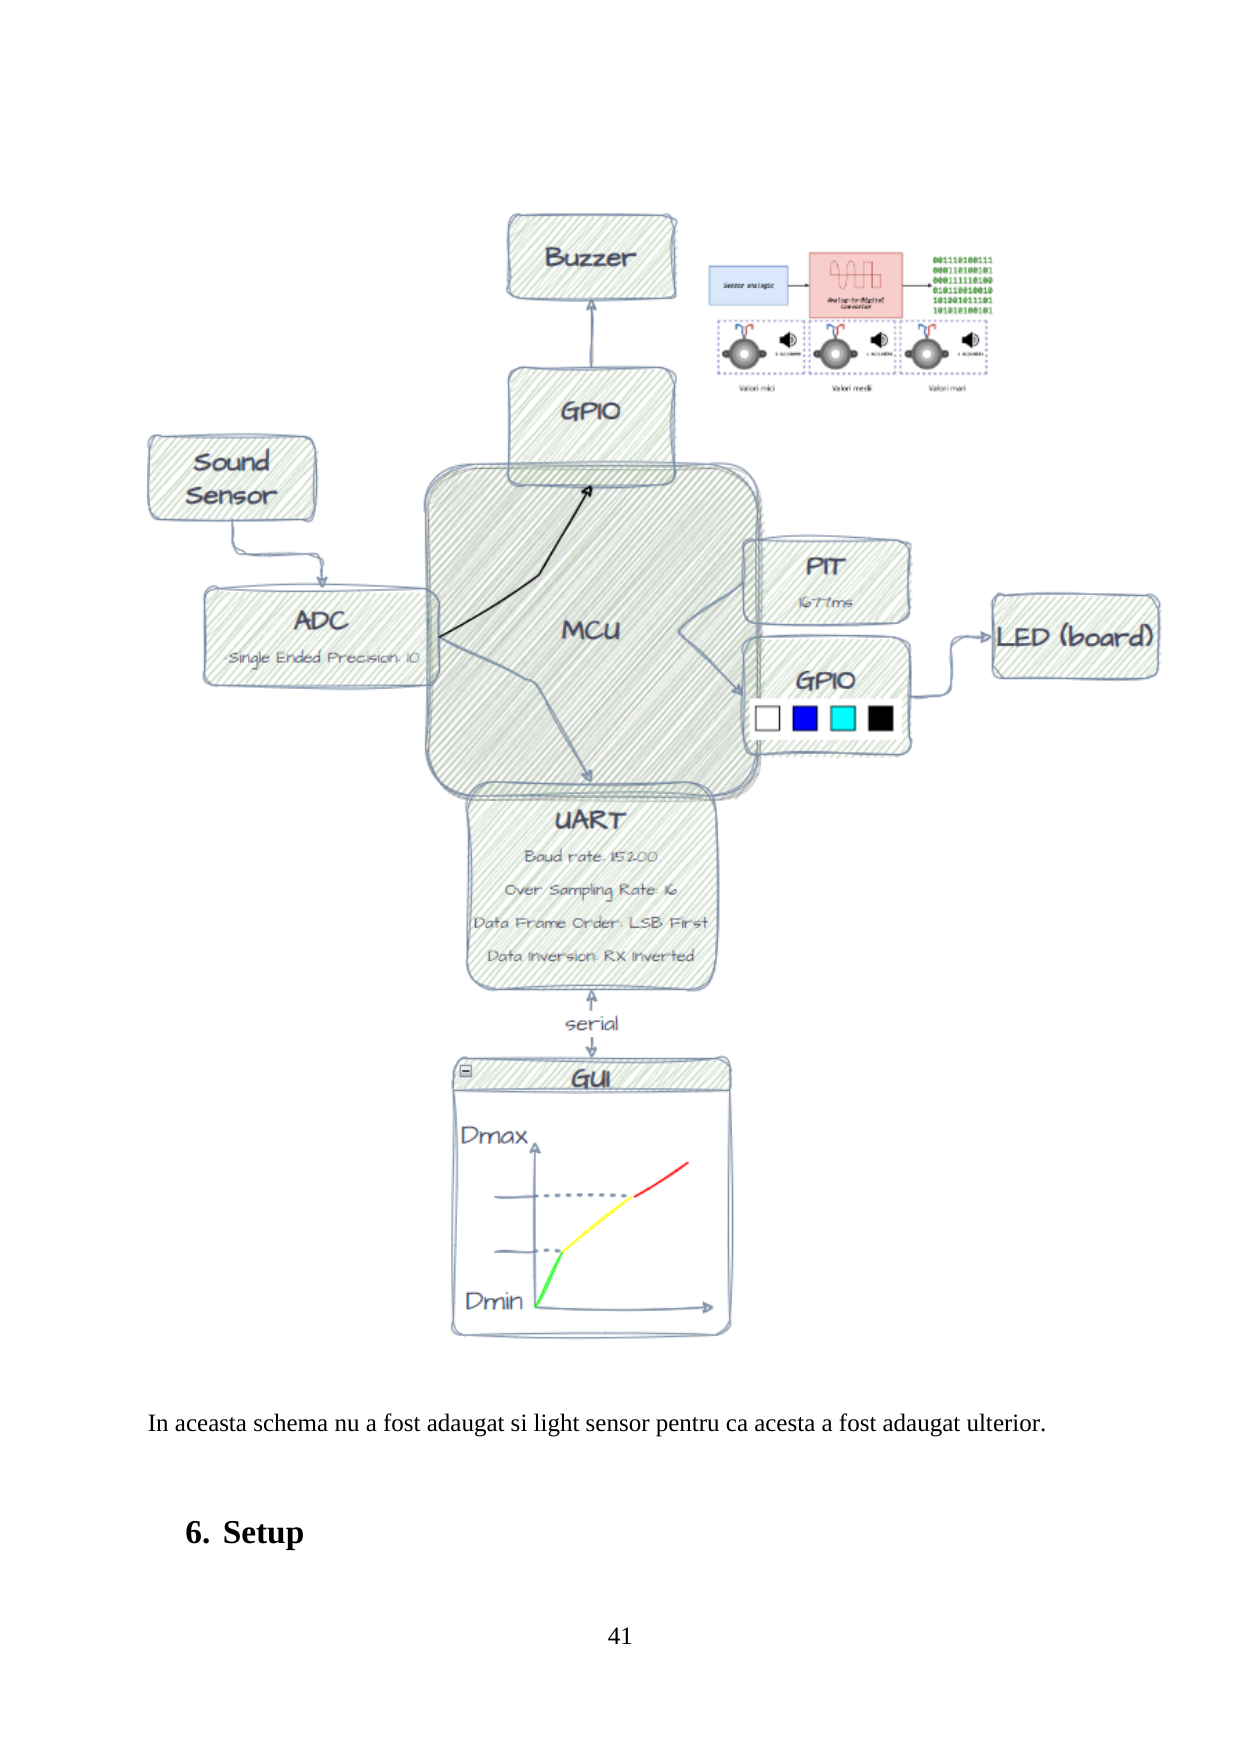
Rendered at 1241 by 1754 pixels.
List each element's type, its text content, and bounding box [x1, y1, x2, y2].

text In aceasta schema nu a fost adaugat si light sensor pentru ca acesta a fost adaugat ulterior. [148, 1408, 1092, 1437]
picture [70, 190, 1180, 1353]
subtitle Setup [185, 1512, 1092, 1550]
